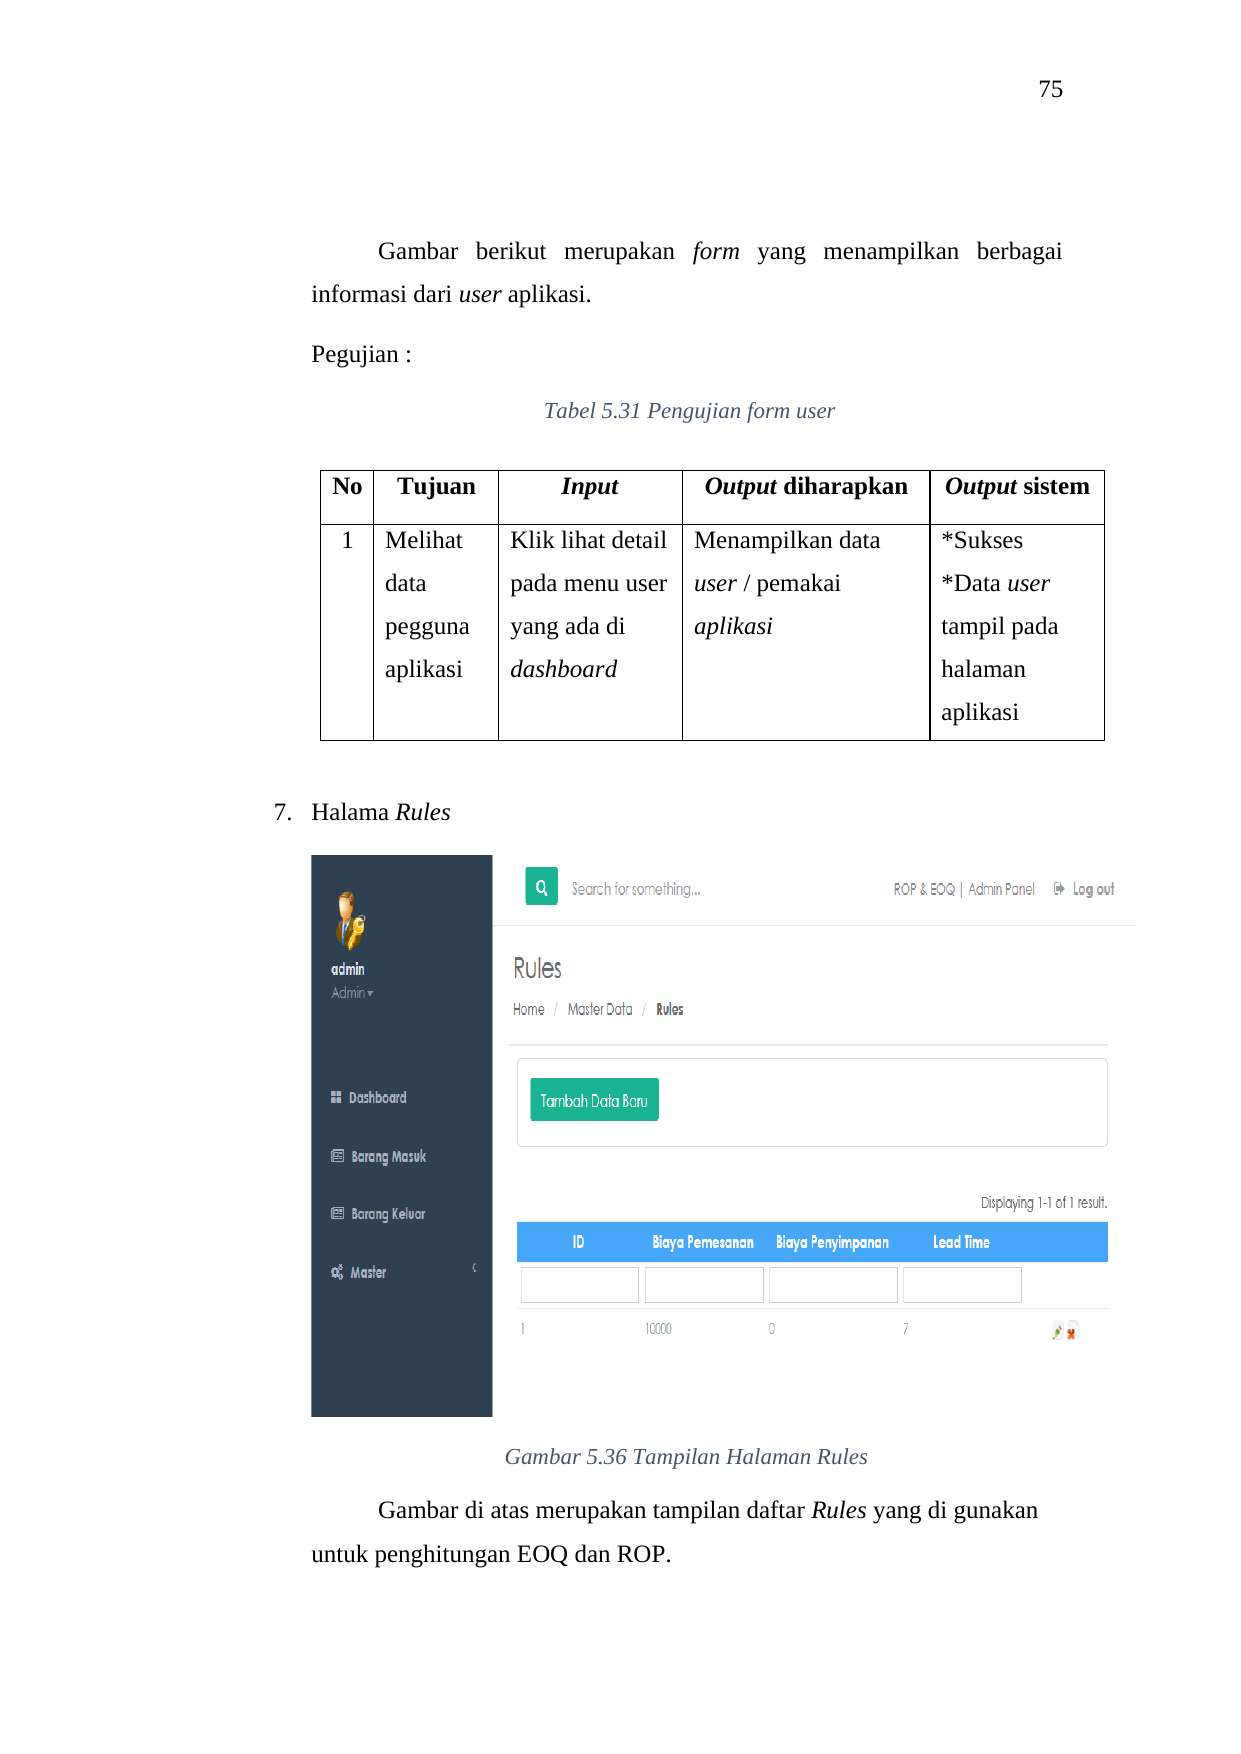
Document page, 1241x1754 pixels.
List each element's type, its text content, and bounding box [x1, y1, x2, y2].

table_header Input [499, 471, 682, 524]
table_cell Menampilkan data user / pemakai aplikasi [683, 525, 929, 740]
list Gambar 5.36 Tampilan Halaman Rules [311, 1417, 1063, 1469]
text Tabel 5.31 Pengujian form user [307, 397, 1063, 423]
table_header No [321, 471, 373, 524]
table_cell 1 [321, 525, 373, 740]
table_header Output sistem [931, 471, 1104, 524]
table_cell *Sukses *Data user tampil pada halaman aplikasi [931, 525, 1104, 740]
list Halama Rules [274, 797, 1063, 826]
table_cell Melihat data pegguna aplikasi [374, 525, 498, 740]
table_header Tujuan [374, 471, 498, 524]
list Gambar di atas merupakan tampilan daftar Rules yang di gunakan untuk penghitungan EOQ dan ROP. [311, 1496, 1063, 1567]
picture [311, 855, 1137, 1417]
table_cell Klik lihat detail pada menu user yang ada di dashboard [499, 525, 682, 740]
table_header Output diharapkan [683, 471, 929, 524]
text Gambar berikut merupakan form yang menampilkan berbagai informasi dari user aplikasi. [311, 236, 1063, 308]
list Pegujian : [311, 339, 1063, 368]
